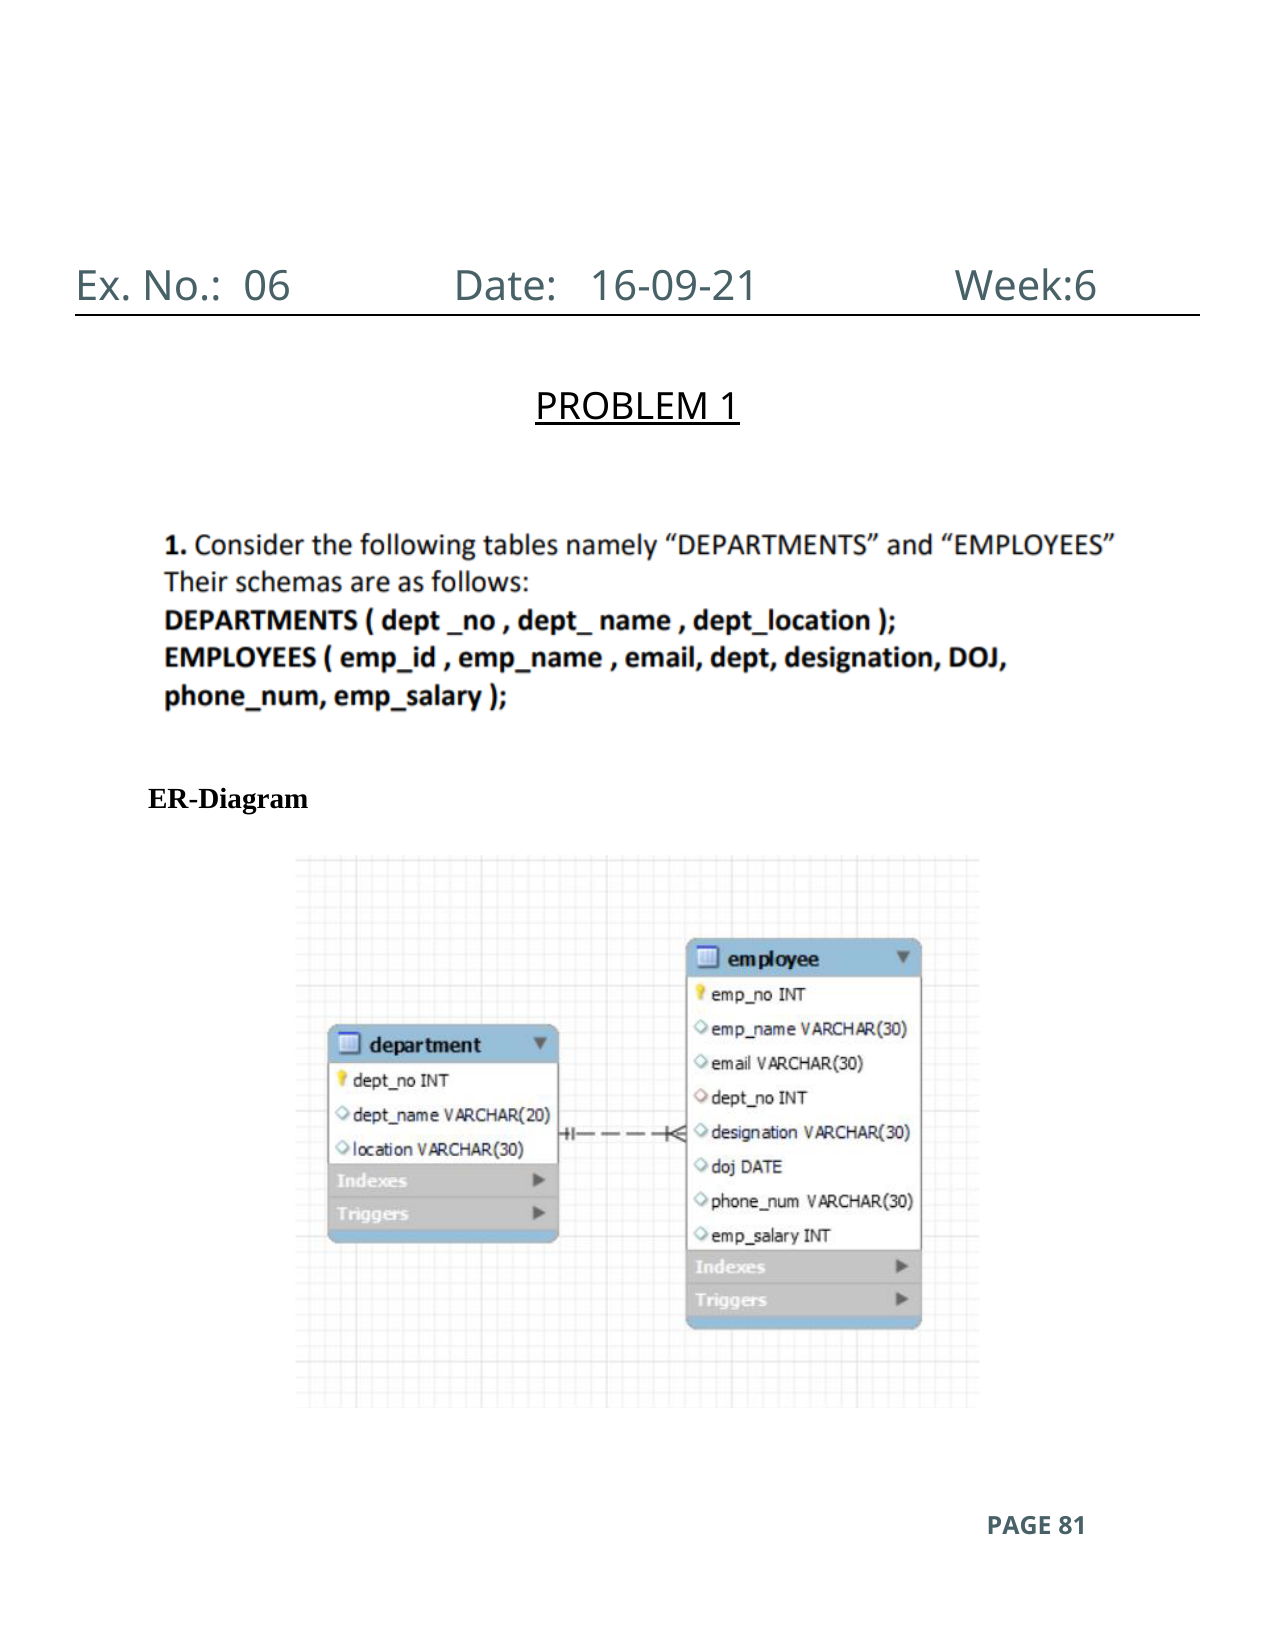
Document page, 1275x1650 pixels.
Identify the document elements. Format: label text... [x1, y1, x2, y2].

text PROBLEM 1 [75, 379, 1200, 430]
text Ex. No.: 06 Date: 16-09-21 Week:6 [75, 255, 1200, 314]
picture [139, 520, 1137, 742]
text ER-Diagram [75, 782, 1200, 815]
